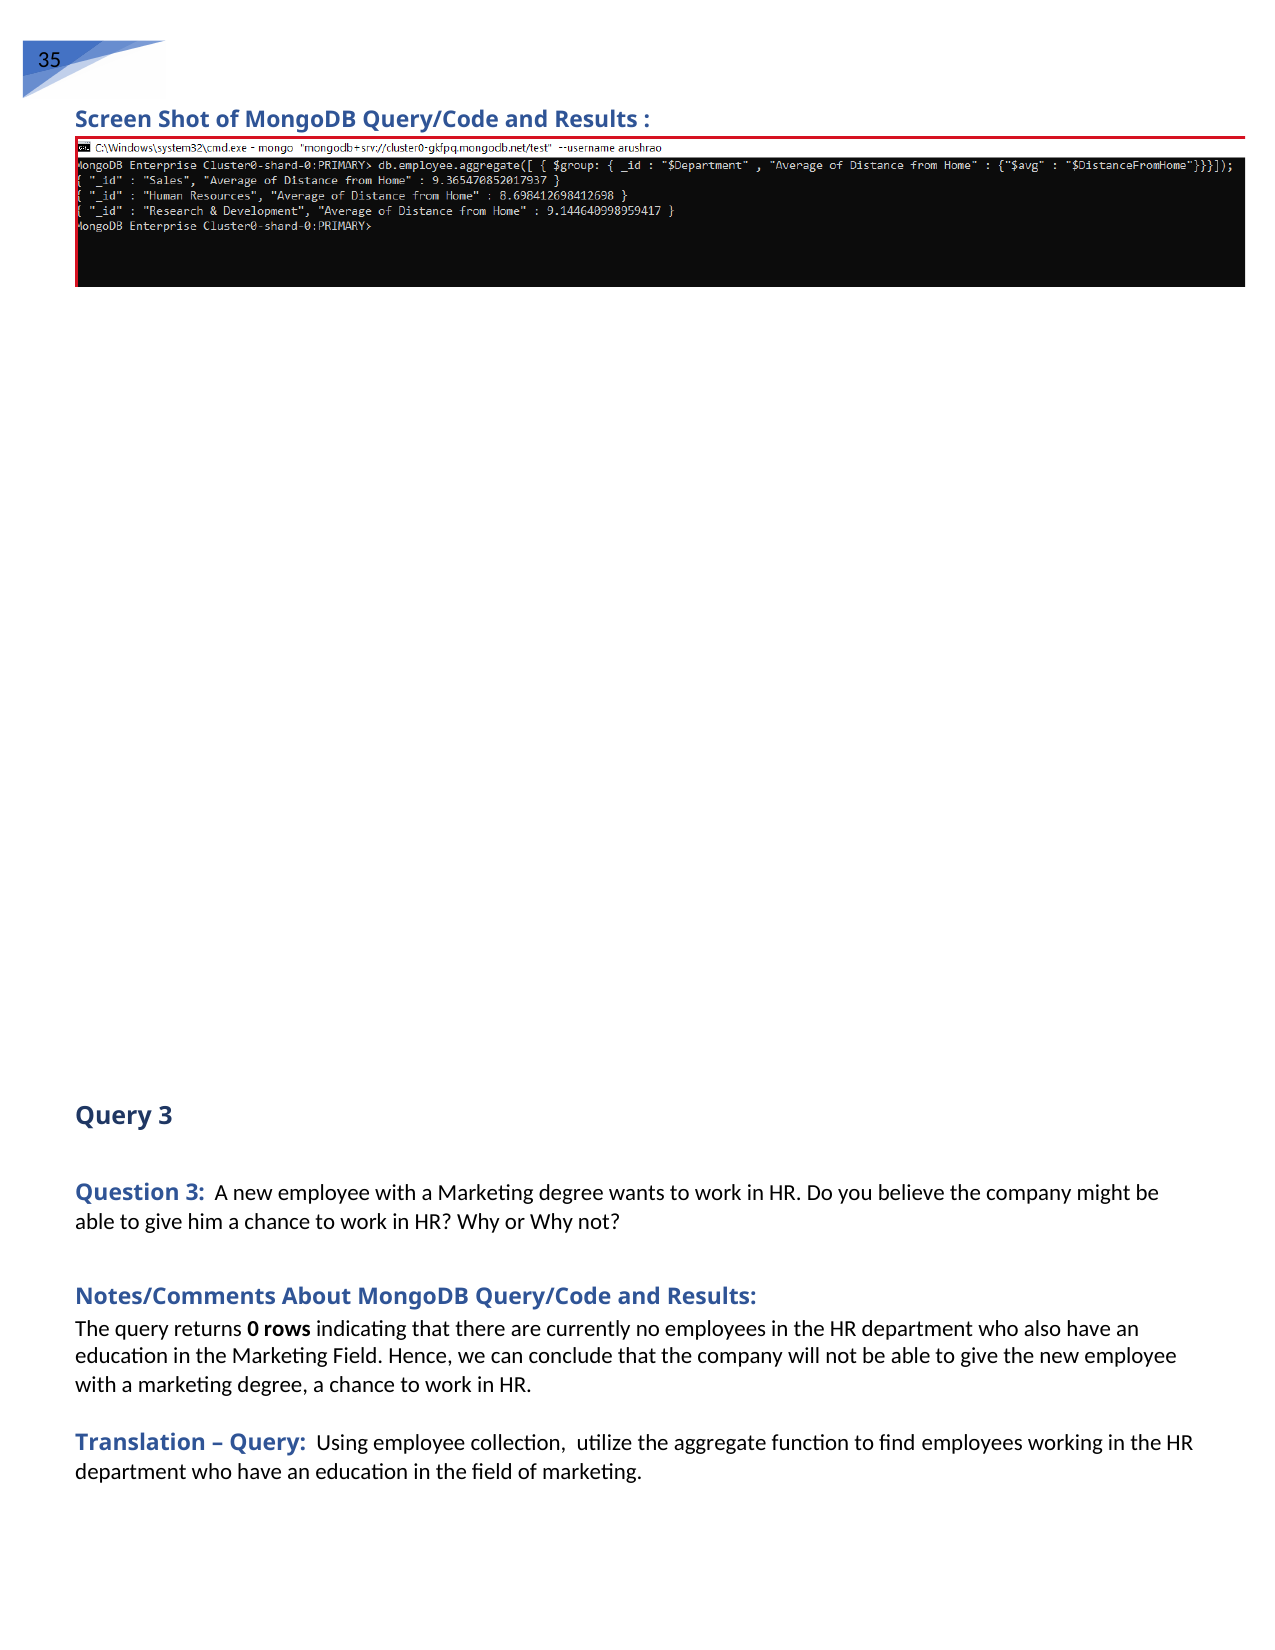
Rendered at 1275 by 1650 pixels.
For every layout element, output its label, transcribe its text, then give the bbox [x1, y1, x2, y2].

text Translation – Query: Using employee collection, utilize the aggregate function to find employees working in the HR department who have an education in the field of marketing. [75, 1426, 1200, 1485]
text The query returns 0 rows indicating that there are currently no employees in the HR department who also have an education in the Marketing Field. Hence, we can conclude that the company will not be able to give the new employee with a marketing degree, a chance to work in HR. [75, 1314, 1200, 1398]
picture [22, 40, 167, 99]
picture [75, 136, 1246, 287]
text Question 3: A new employee with a Marketing degree wants to work in HR. Do you believe the company might be able to give him a chance to work in HR? Why or Why not? [75, 1176, 1200, 1235]
subtitle Notes/Comments About MongoDB Query/Code and Results: [75, 1280, 1200, 1311]
subtitle Screen Shot of MongoDB Query/Code and Results : [75, 103, 1200, 134]
subtitle Query 3 [75, 1098, 1200, 1132]
